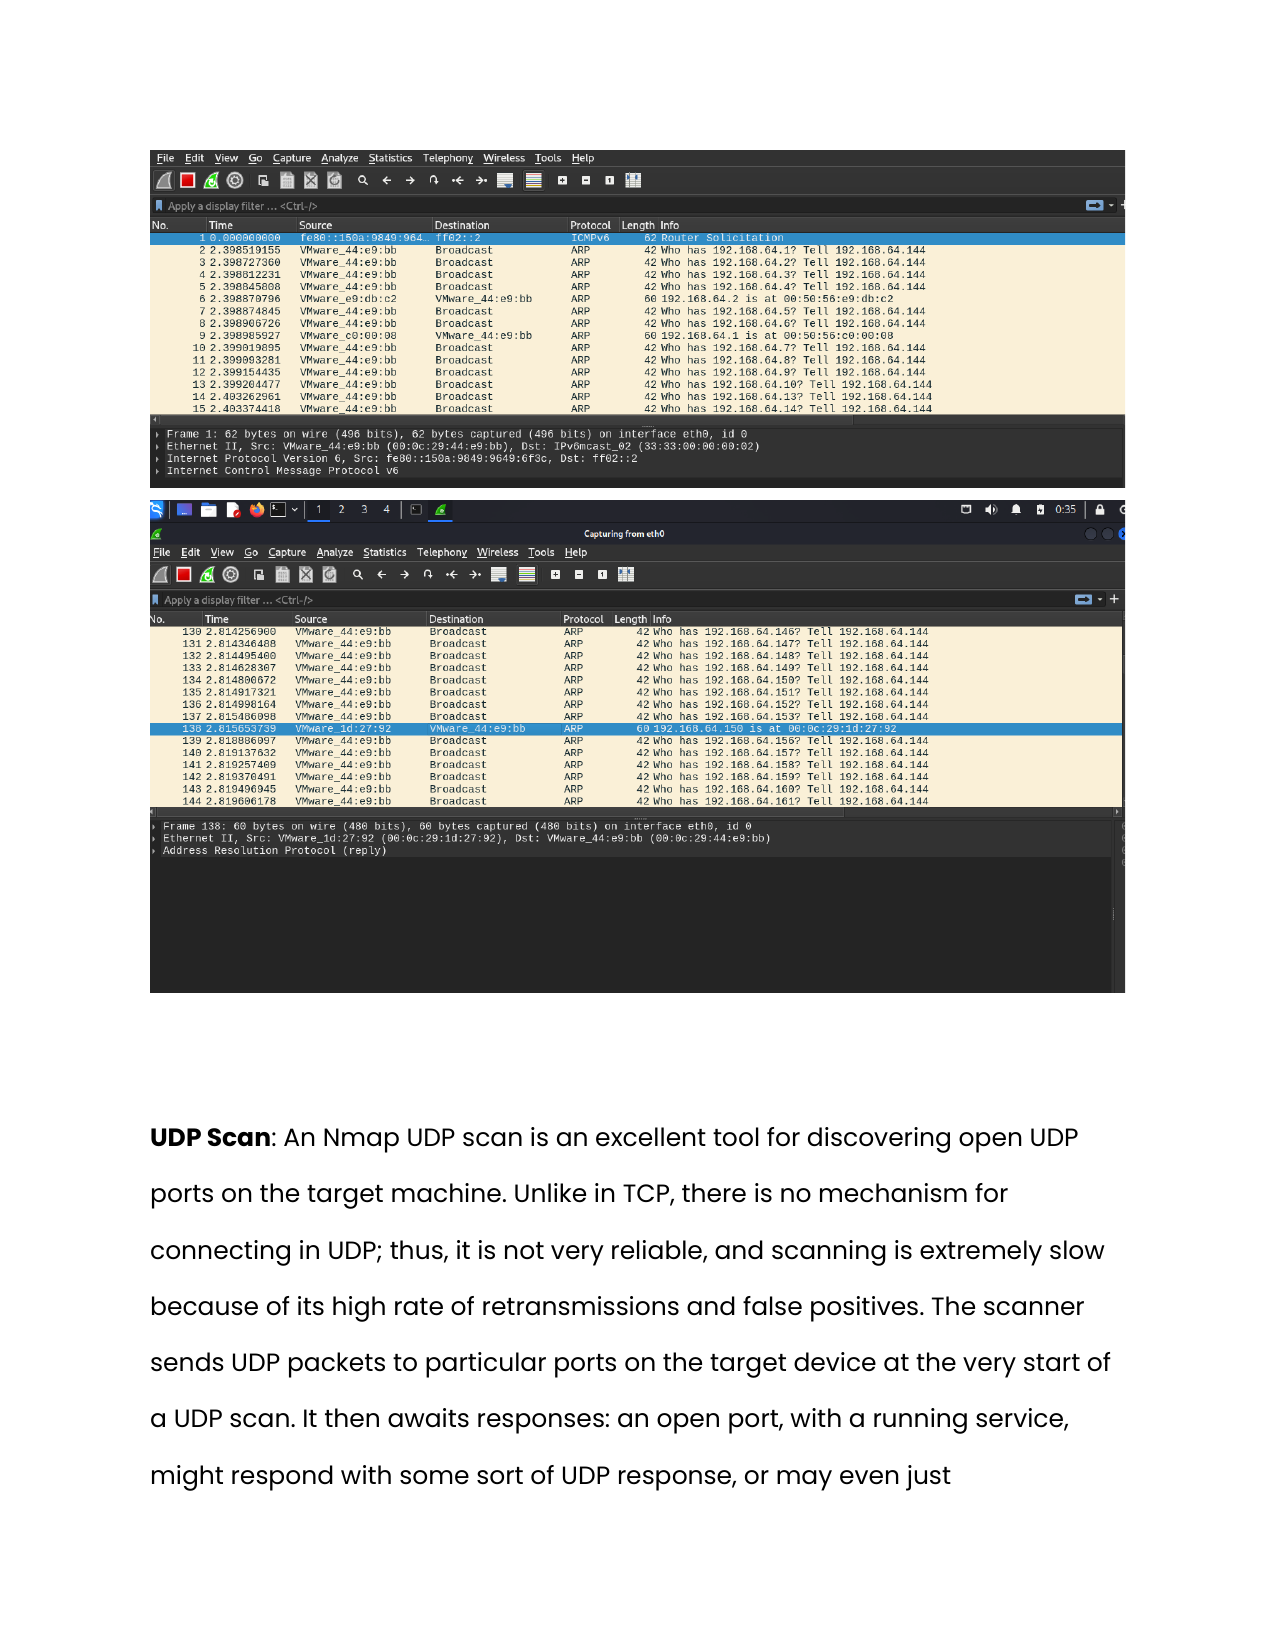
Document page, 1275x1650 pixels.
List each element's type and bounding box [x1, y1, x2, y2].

picture [150, 150, 1125, 488]
text [150, 1118, 1125, 1493]
picture [150, 500, 1125, 993]
